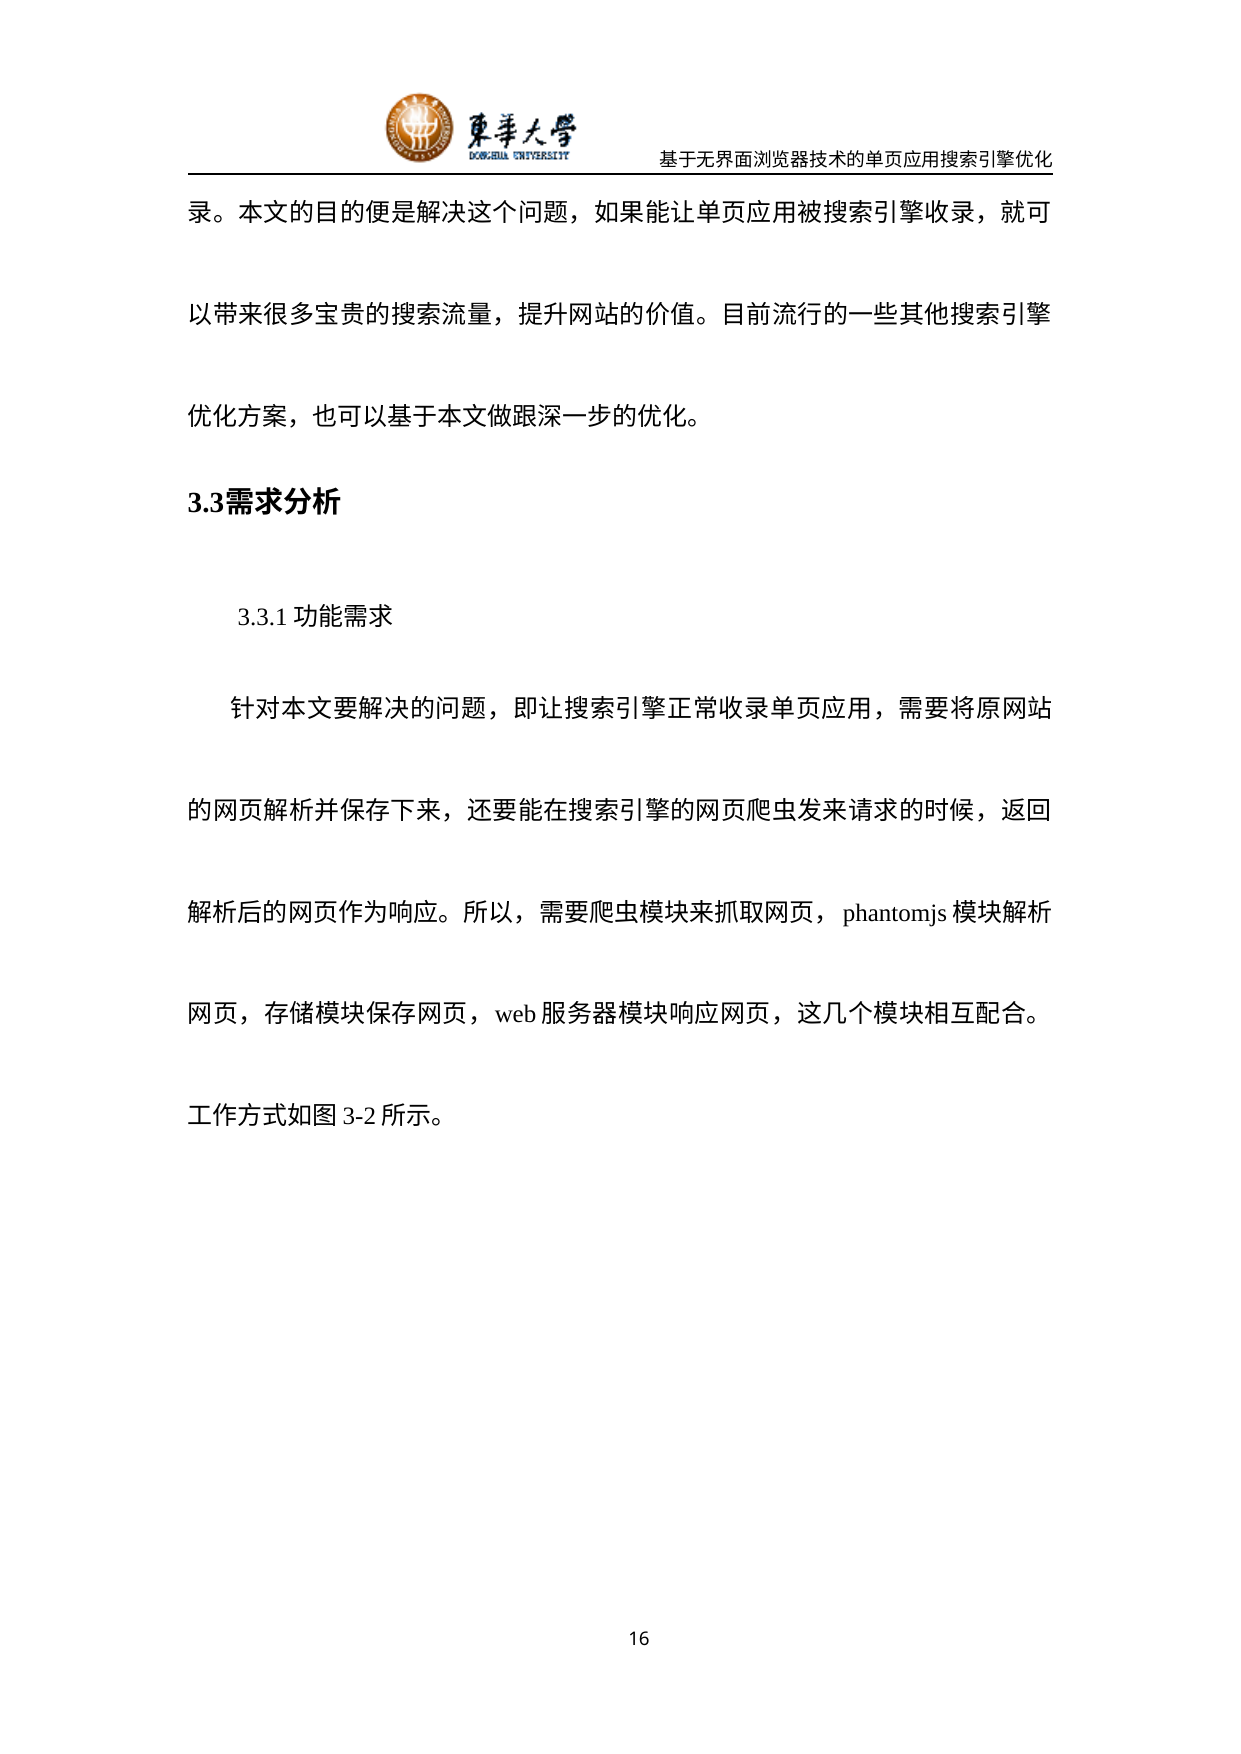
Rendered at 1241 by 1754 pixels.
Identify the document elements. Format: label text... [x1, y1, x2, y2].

picture [382, 88, 581, 166]
list 需求分析 [187, 466, 1053, 534]
text 3.3.1 功能需求 [187, 580, 1053, 648]
text 针对本文要解决的问题，即让搜索引擎正常收录单页应用，需要将原网站的网页解析并保存下来，还要能在搜索引擎的网页爬虫发来请求的时候，返回解析后的网页作为响应。所以，需要爬虫模块来抓取网页，phantomjs模块解析网页，存储模块保存网页，web服务器模块响应网页，这几个模块相互配合。工作方式如图3-2所示。 [187, 672, 1053, 1148]
